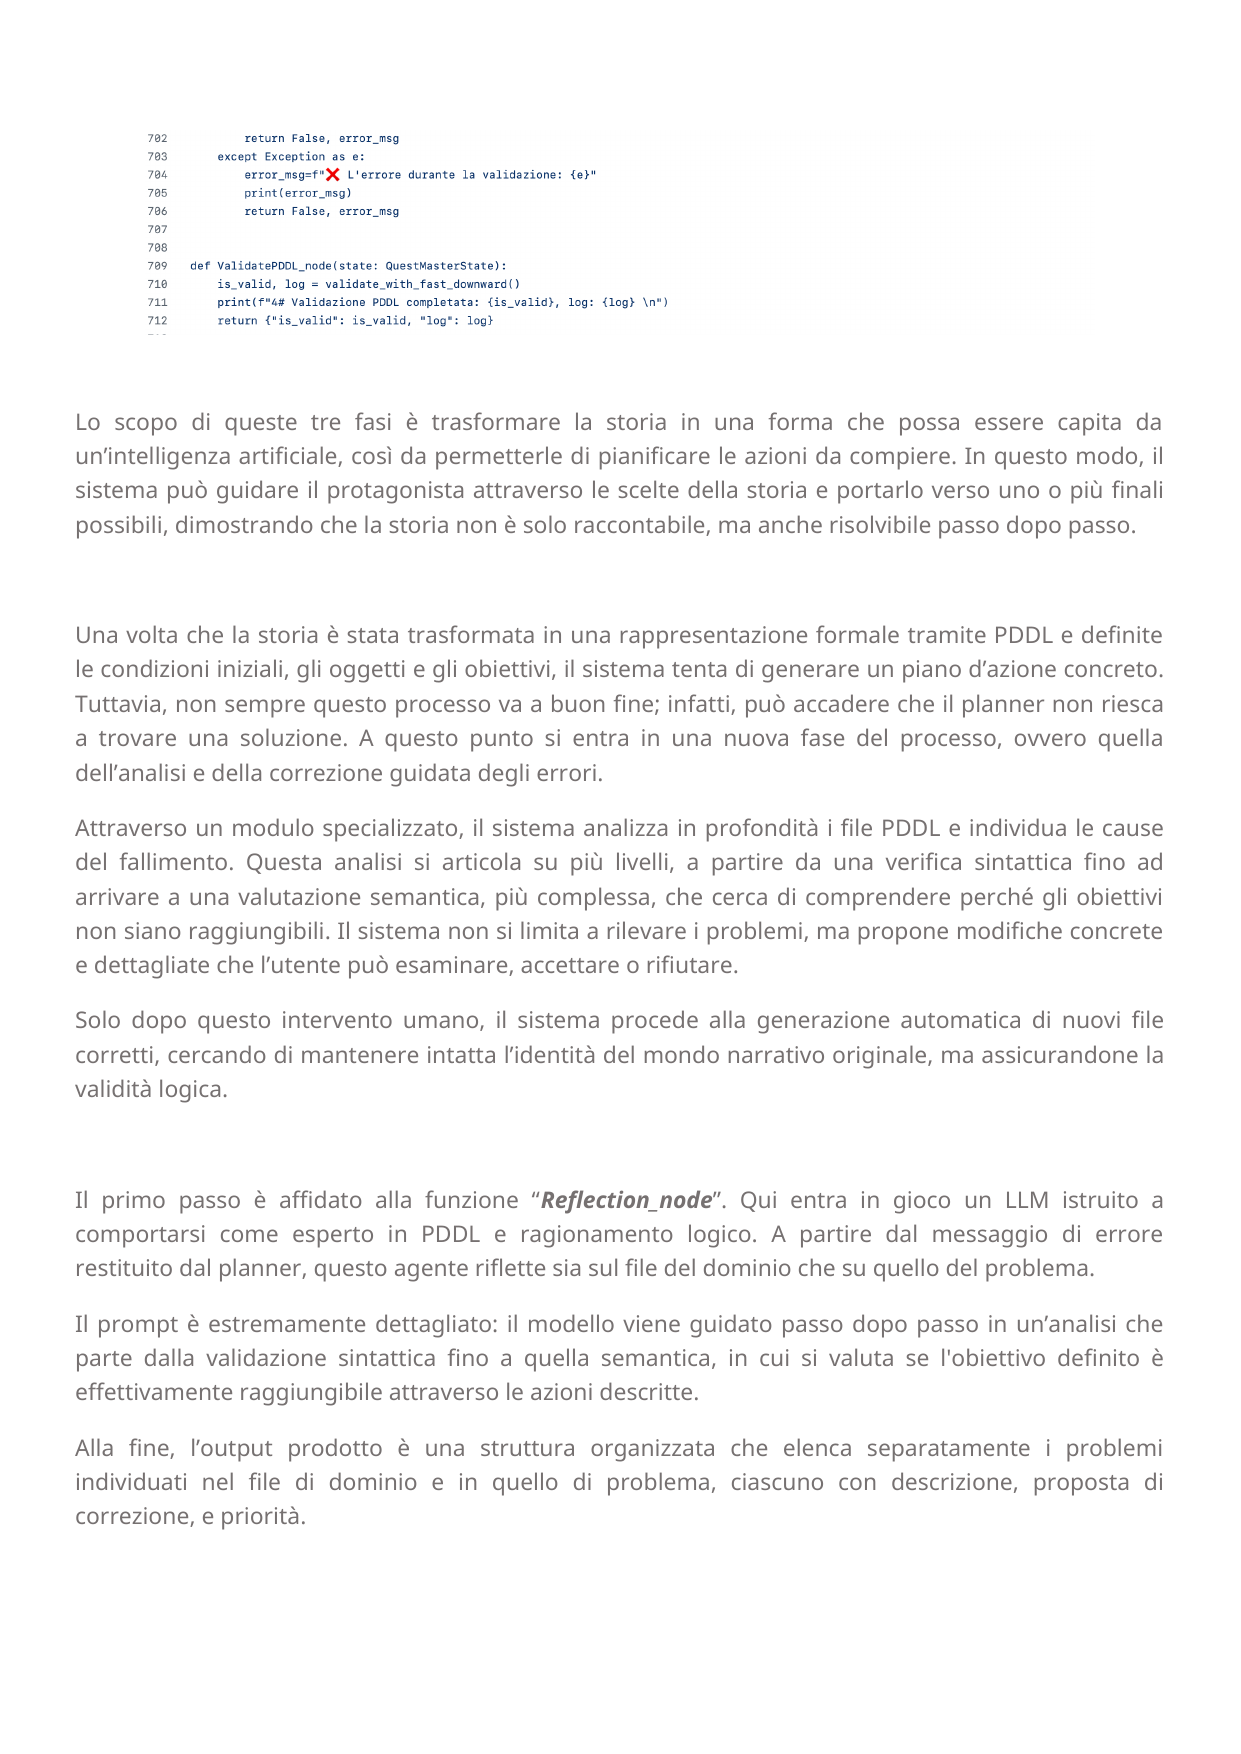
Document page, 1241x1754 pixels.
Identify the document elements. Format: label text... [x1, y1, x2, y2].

text Una volta che la storia è stata trasformata in una rappresentazione formale tramite PDDL e definite le condizioni iniziali, gli oggetti e gli obiettivi, il sistema tenta di generare un piano d’azione concreto. Tuttavia, non sempre questo processo va a buon fine; infatti, può accadere che il planner non riesca a trovare una soluzione. A questo punto si entra in una nuova fase del processo, ovvero quella dell’analisi e della correzione guidata degli errori. [75, 619, 1165, 788]
picture [145, 130, 1096, 335]
text Il primo passo è affidato alla funzione “Reflection_node”. Qui entra in gioco un LLM istruito a comportarsi come esperto in PDDL e ragionamento logico. A partire dal messaggio di errore restituito dal planner, questo agente riflette sia sul file del dominio che su quello del problema. [75, 1183, 1165, 1283]
text Attraverso un modulo specializzato, il sistema analizza in profondità i file PDDL e individua le cause del fallimento. Questa analisi si articola su più livelli, a partire da una verifica sintattica fino ad arrivare a una valutazione semantica, più complessa, che cerca di comprendere perché gli obiettivi non siano raggiungibili. Il sistema non si limita a rilevare i problemi, ma propone modifiche concrete e dettagliate che l’utente può esaminare, accettare o rifiutare. [75, 812, 1165, 980]
text Alla fine, l’output prodotto è una struttura organizzata che elenca separatamente i problemi individuati nel file di dominio e in quello di problema, ciascuno con descrizione, proposta di correzione, e priorità. [75, 1431, 1165, 1531]
text Il prompt è estremamente dettagliato: il modello viene guidato passo dopo passo in un’analisi che parte dalla validazione sintattica fino a quella semantica, in cui si valuta se l'obiettivo definito è effettivamente raggiungibile attraverso le azioni descritte. [75, 1307, 1165, 1407]
text Solo dopo questo intervento umano, il sistema procede alla generazione automatica di nuovi file corretti, cercando di mantenere intatta l’identità del mondo narrativo originale, ma assicurandone la validità logica. [75, 1004, 1165, 1104]
text Lo scopo di queste tre fasi è trasformare la storia in una forma che possa essere capita da un’intelligenza artificiale, così da permetterle di pianificare le azioni da compiere. In questo modo, il sistema può guidare il protagonista attraverso le scelte della storia e portarlo verso uno o più finali possibili, dimostrando che la storia non è solo raccontabile, ma anche risolvibile passo dopo passo. [75, 405, 1165, 540]
